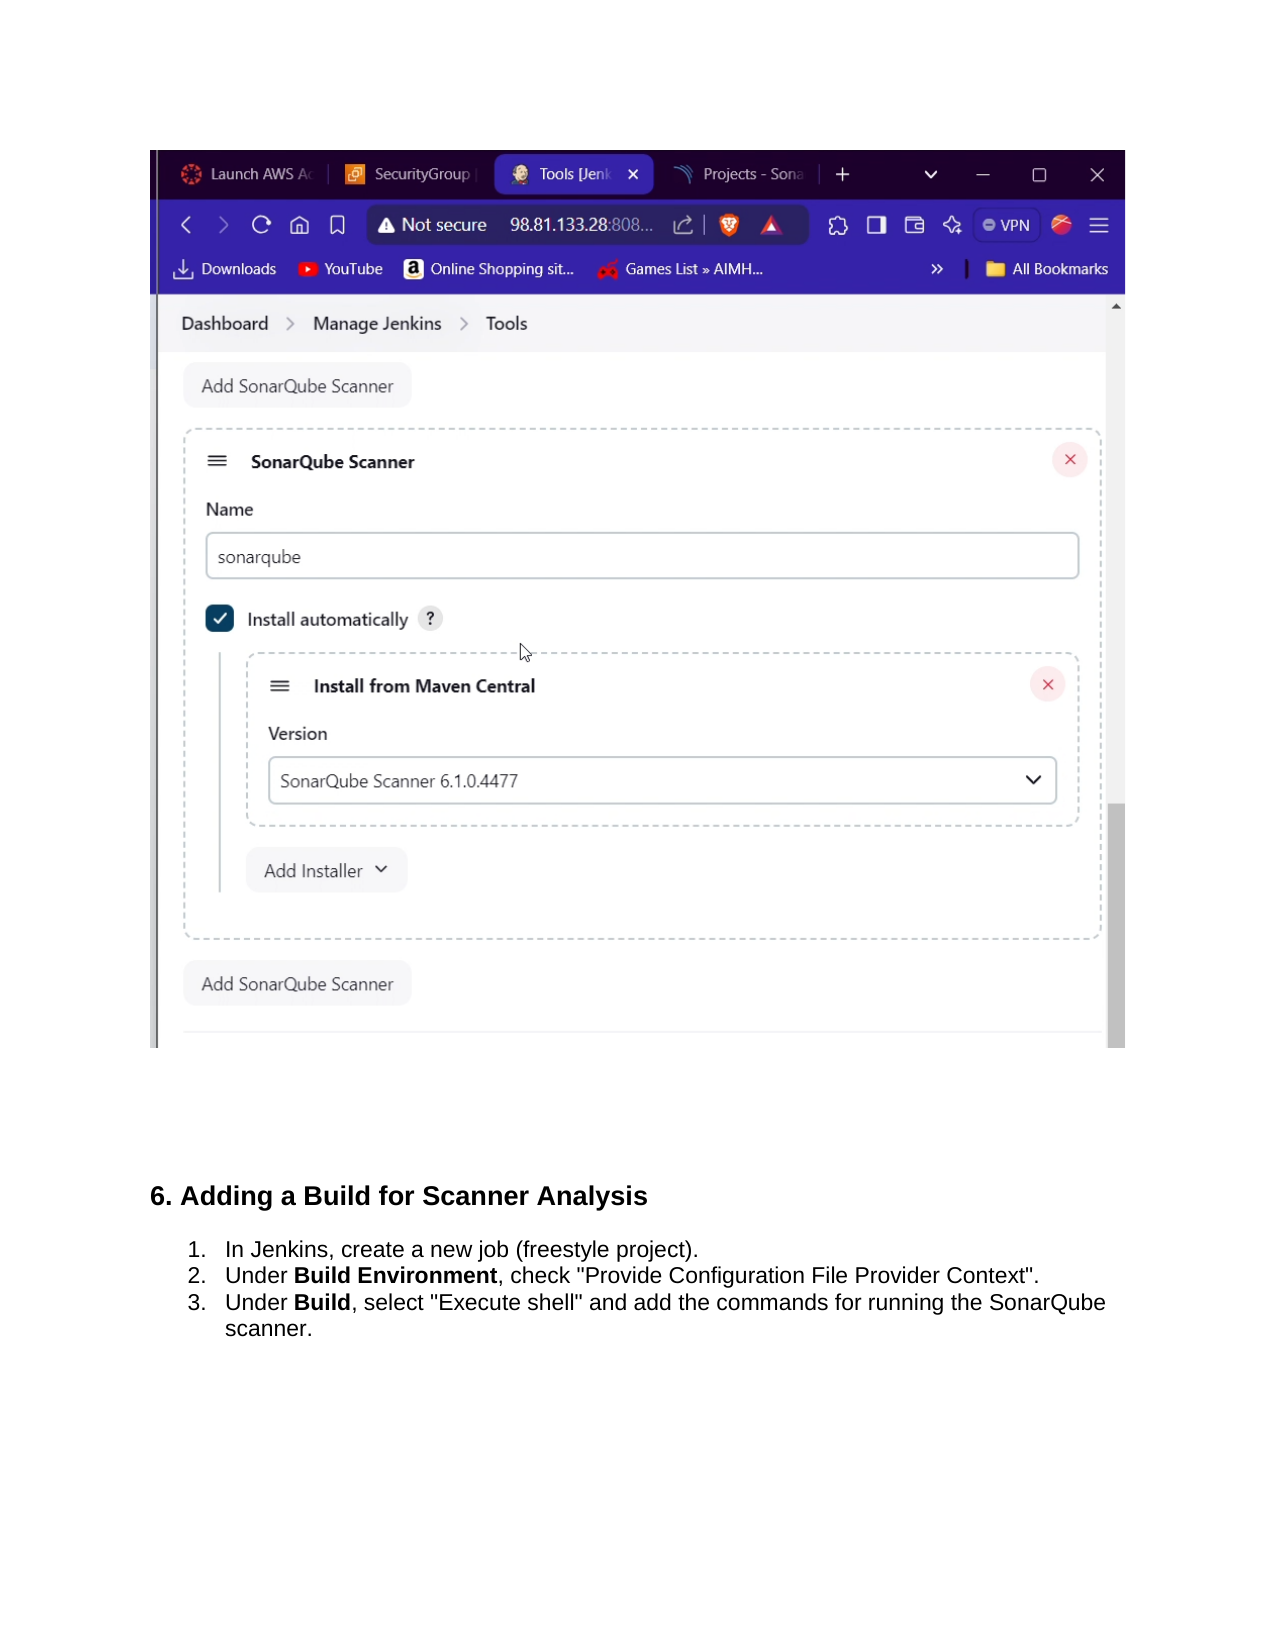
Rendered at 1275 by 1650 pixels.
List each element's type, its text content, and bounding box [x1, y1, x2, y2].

list Under Build Environment, check "Provide Configuration File Provider Context". [187, 1262, 1125, 1289]
list Under Build, select "Execute shell" and add the commands for running the SonarQube scanner. [187, 1289, 1125, 1341]
picture [150, 150, 1125, 1048]
list In Jenkins, create a new job (freestyle project). [187, 1236, 1125, 1262]
subtitle 6. Adding a Build for Scanner Analysis [150, 1180, 1125, 1211]
